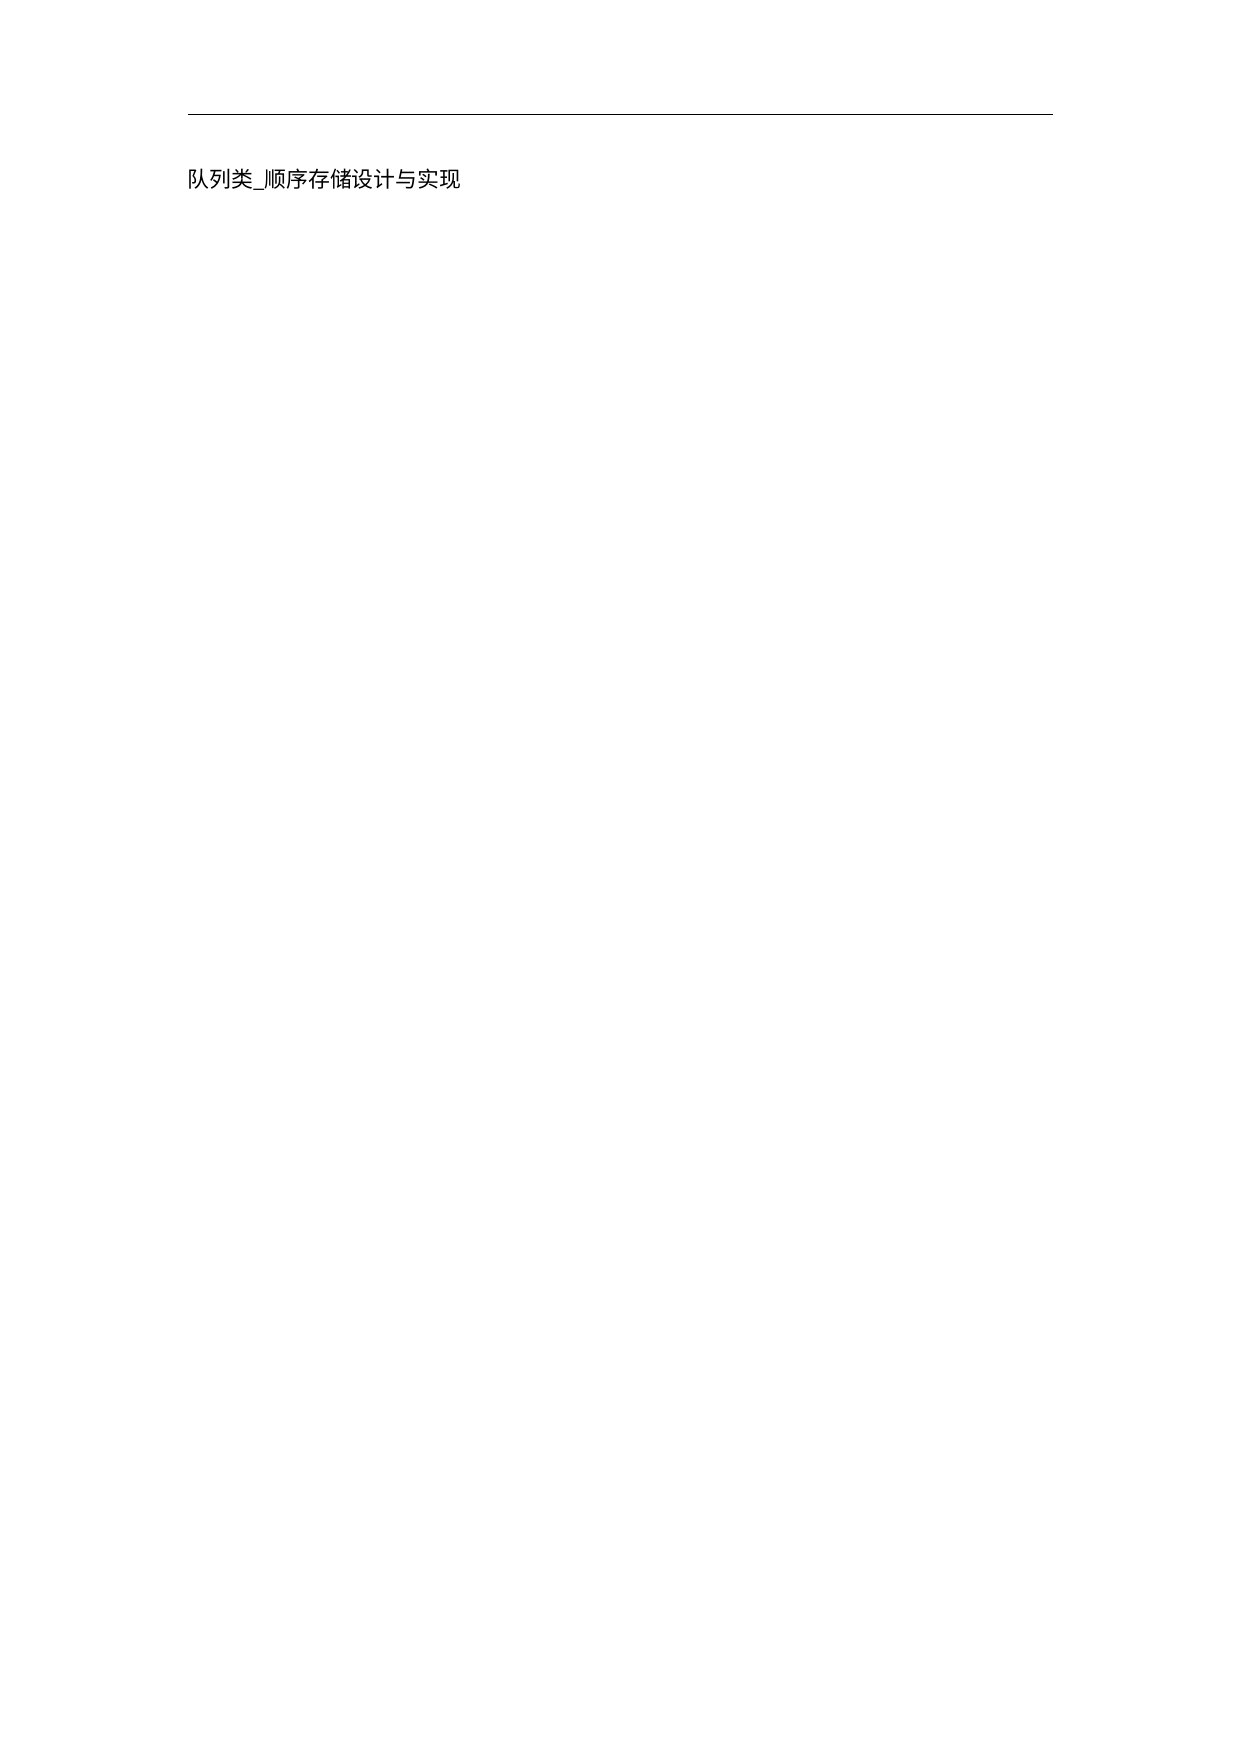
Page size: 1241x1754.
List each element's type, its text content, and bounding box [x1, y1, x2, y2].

text 队列类_顺序存储设计与实现 [187, 162, 1053, 194]
